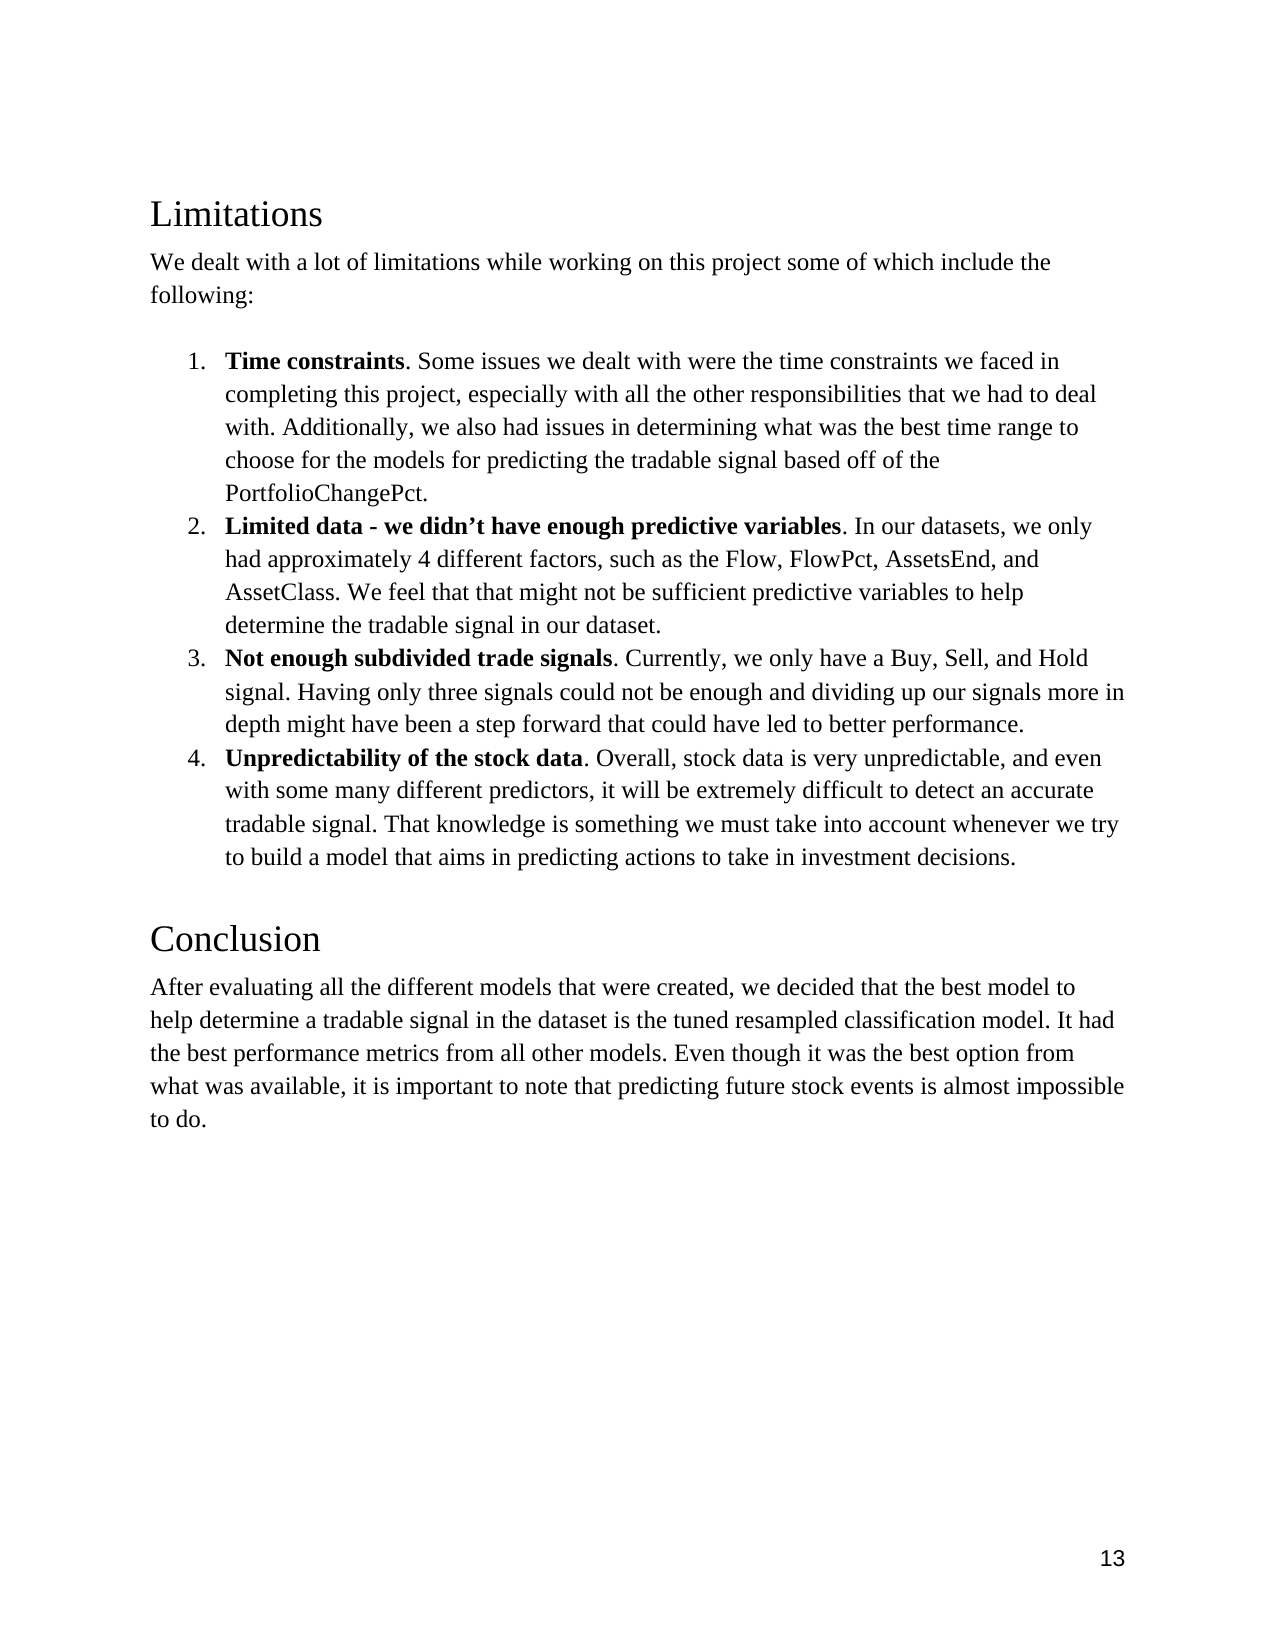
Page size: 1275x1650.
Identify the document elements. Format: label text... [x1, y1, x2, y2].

list Limited data - we didn’t have enough predictive variables. In our datasets, we only had approximately 4 different factors, such as the Flow, FlowPct, AssetsEnd, and AssetClass. We feel that that might not be sufficient predictive variables to help determine the tradable signal in our dataset. [187, 511, 1125, 639]
subtitle Conclusion [150, 916, 1125, 959]
text After evaluating all the different models that were created, we decided that the best model to help determine a tradable signal in the dataset is the tuned resampled classification model. It had the best performance metrics from all other models. Even though it was the best option from what was available, it is important to note that predicting future stock events is almost impossible to do. [150, 972, 1125, 1133]
list Not enough subdivided trade signals. Currently, we only have a Buy, Sell, and Hold signal. Having only three signals could not be enough and dividing up our signals more in depth might have been a step forward that could have led to better performance. [187, 643, 1125, 738]
text We dealt with a lot of limitations while working on this project some of which include the following: [150, 247, 1125, 309]
subtitle Limitations [150, 192, 1125, 235]
list Time constraints. Some issues we dealt with were the time constraints we faced in completing this project, especially with all the other responsibilities that we had to deal with. Additionally, we also had issues in determining what was the best time range to choose for the models for predicting the tradable signal based off of the PortfolioChangePct. [187, 346, 1125, 507]
list Unpredictability of the stock data. Overall, stock data is very unpredictable, and even with some many different predictors, it will be extremely difficult to detect an accurate tradable signal. That knowledge is something we must take into account whenever we try to build a model that aims in predicting actions to take in investment decisions. [187, 743, 1125, 870]
